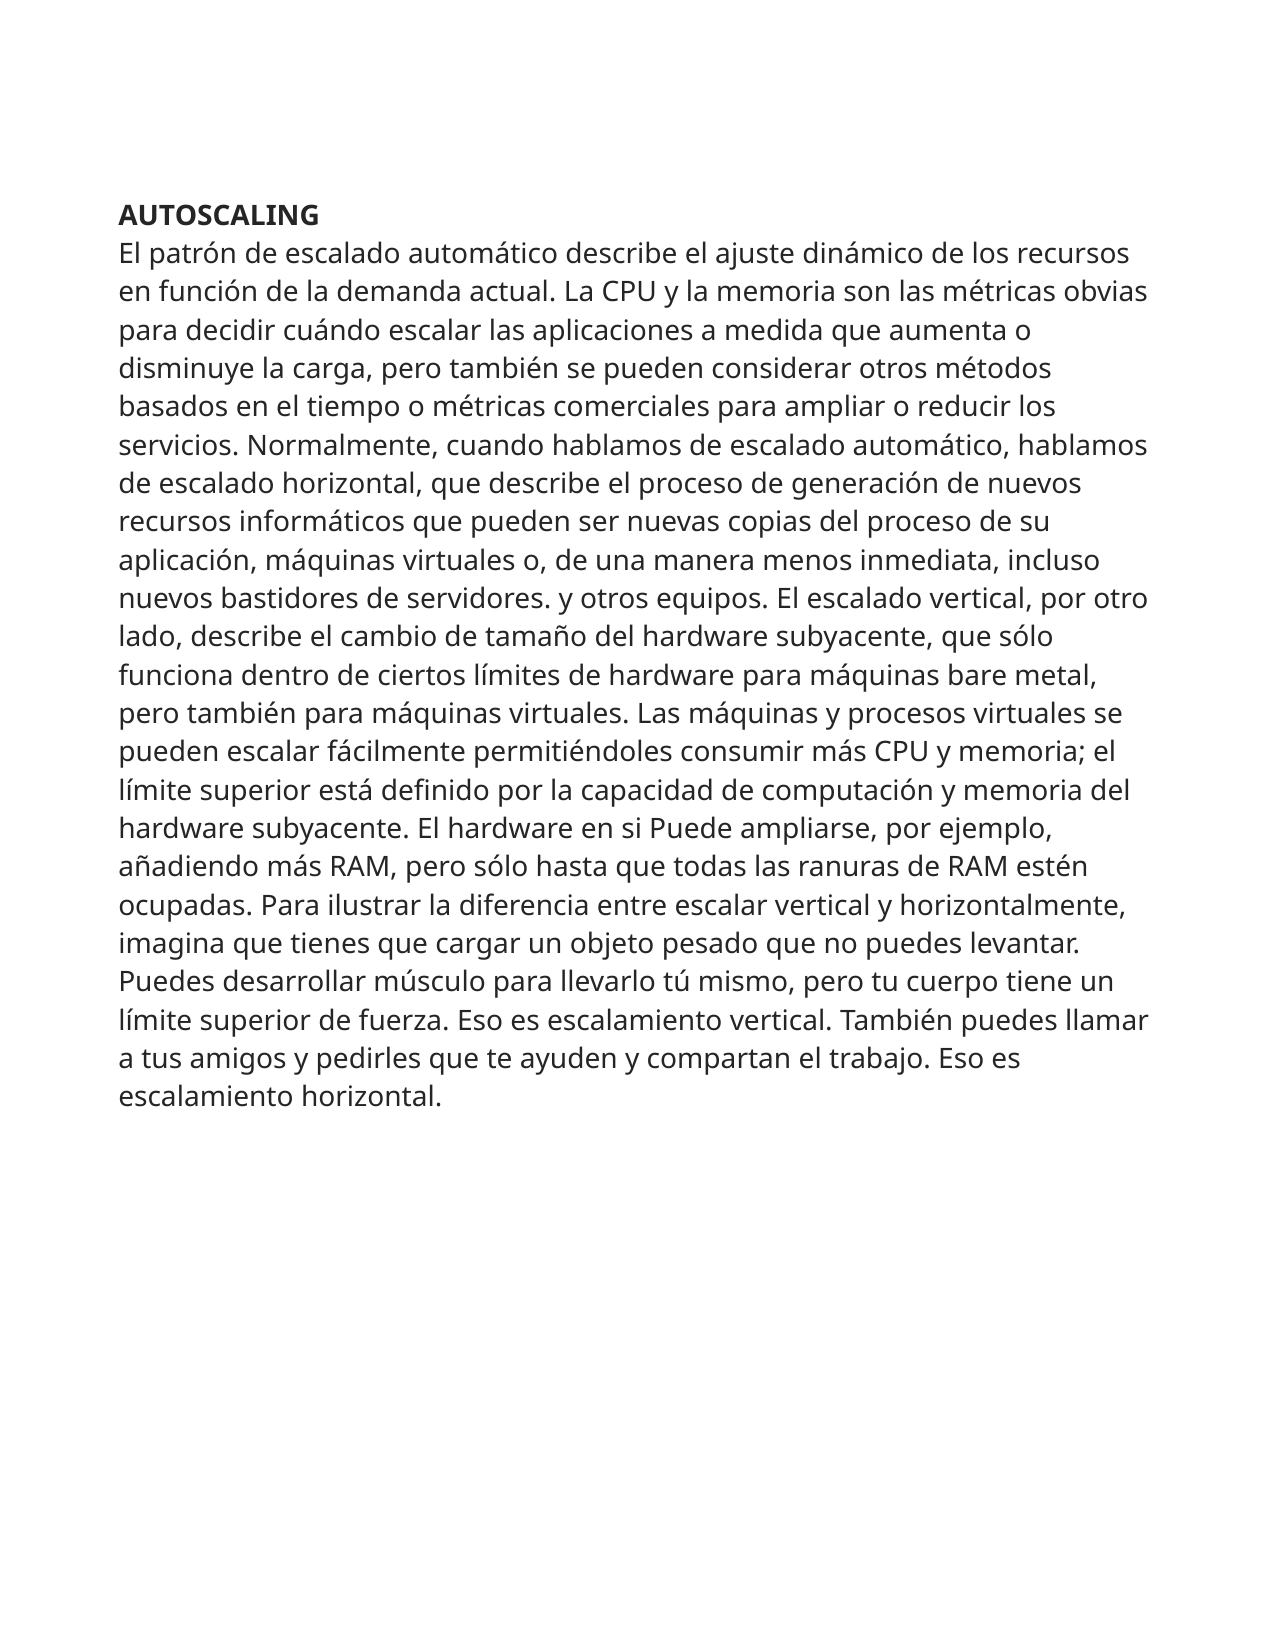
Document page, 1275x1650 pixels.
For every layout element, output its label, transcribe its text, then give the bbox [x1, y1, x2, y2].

text El patrón de escalado automático describe el ajuste dinámico de los recursos en función de la demanda actual. La CPU y la memoria son las métricas obvias para decidir cuándo escalar las aplicaciones a medida que aumenta o disminuye la carga, pero también se pueden considerar otros métodos basados ​​en el tiempo o métricas comerciales para ampliar o reducir los servicios. Normalmente, cuando hablamos de escalado automático, hablamos de escalado horizontal, que describe el proceso de generación de nuevos recursos informáticos que pueden ser nuevas copias del proceso de su aplicación, máquinas virtuales o, de una manera menos inmediata, incluso nuevos bastidores de servidores. y otros equipos. El escalado vertical, por otro lado, describe el cambio de tamaño del hardware subyacente, que sólo funciona dentro de ciertos límites de hardware para máquinas bare metal, pero también para máquinas virtuales. Las máquinas y procesos virtuales se pueden escalar fácilmente permitiéndoles consumir más CPU y memoria; el límite superior está definido por la capacidad de computación y memoria del hardware subyacente. El hardware en si Puede ampliarse, por ejemplo, añadiendo más RAM, pero sólo hasta que todas las ranuras de RAM estén ocupadas. Para ilustrar la diferencia entre escalar vertical y horizontalmente, imagina que tienes que cargar un objeto pesado que no puedes levantar. Puedes desarrollar músculo para llevarlo tú mismo, pero tu cuerpo tiene un límite superior de fuerza. Eso es escalamiento vertical. También puedes llamar a tus amigos y pedirles que te ayuden y compartan el trabajo. Eso es escalamiento horizontal. [118, 233, 1157, 1115]
text AUTOSCALING [118, 195, 1157, 233]
